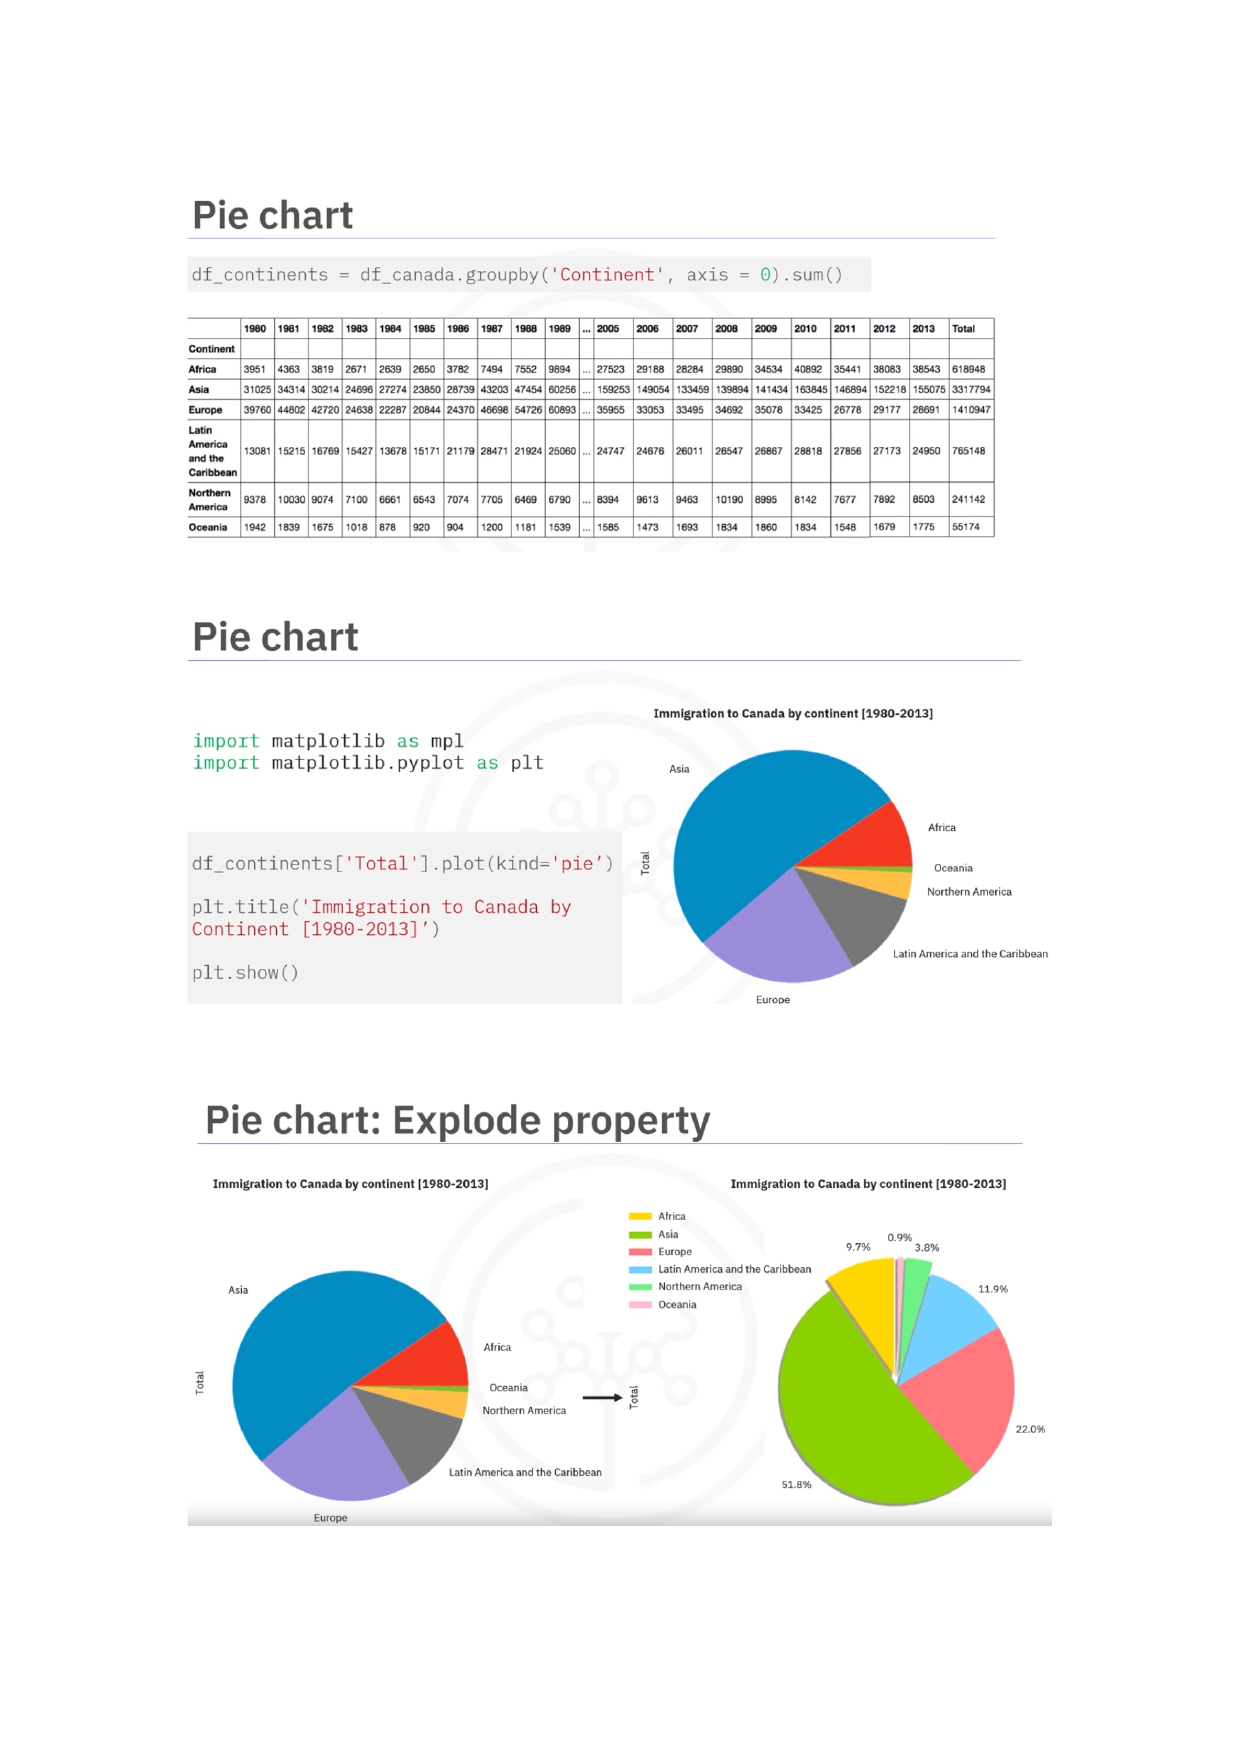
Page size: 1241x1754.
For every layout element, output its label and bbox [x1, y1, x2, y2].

picture [187, 162, 1053, 552]
picture [187, 1065, 1052, 1526]
picture [187, 581, 1051, 1004]
